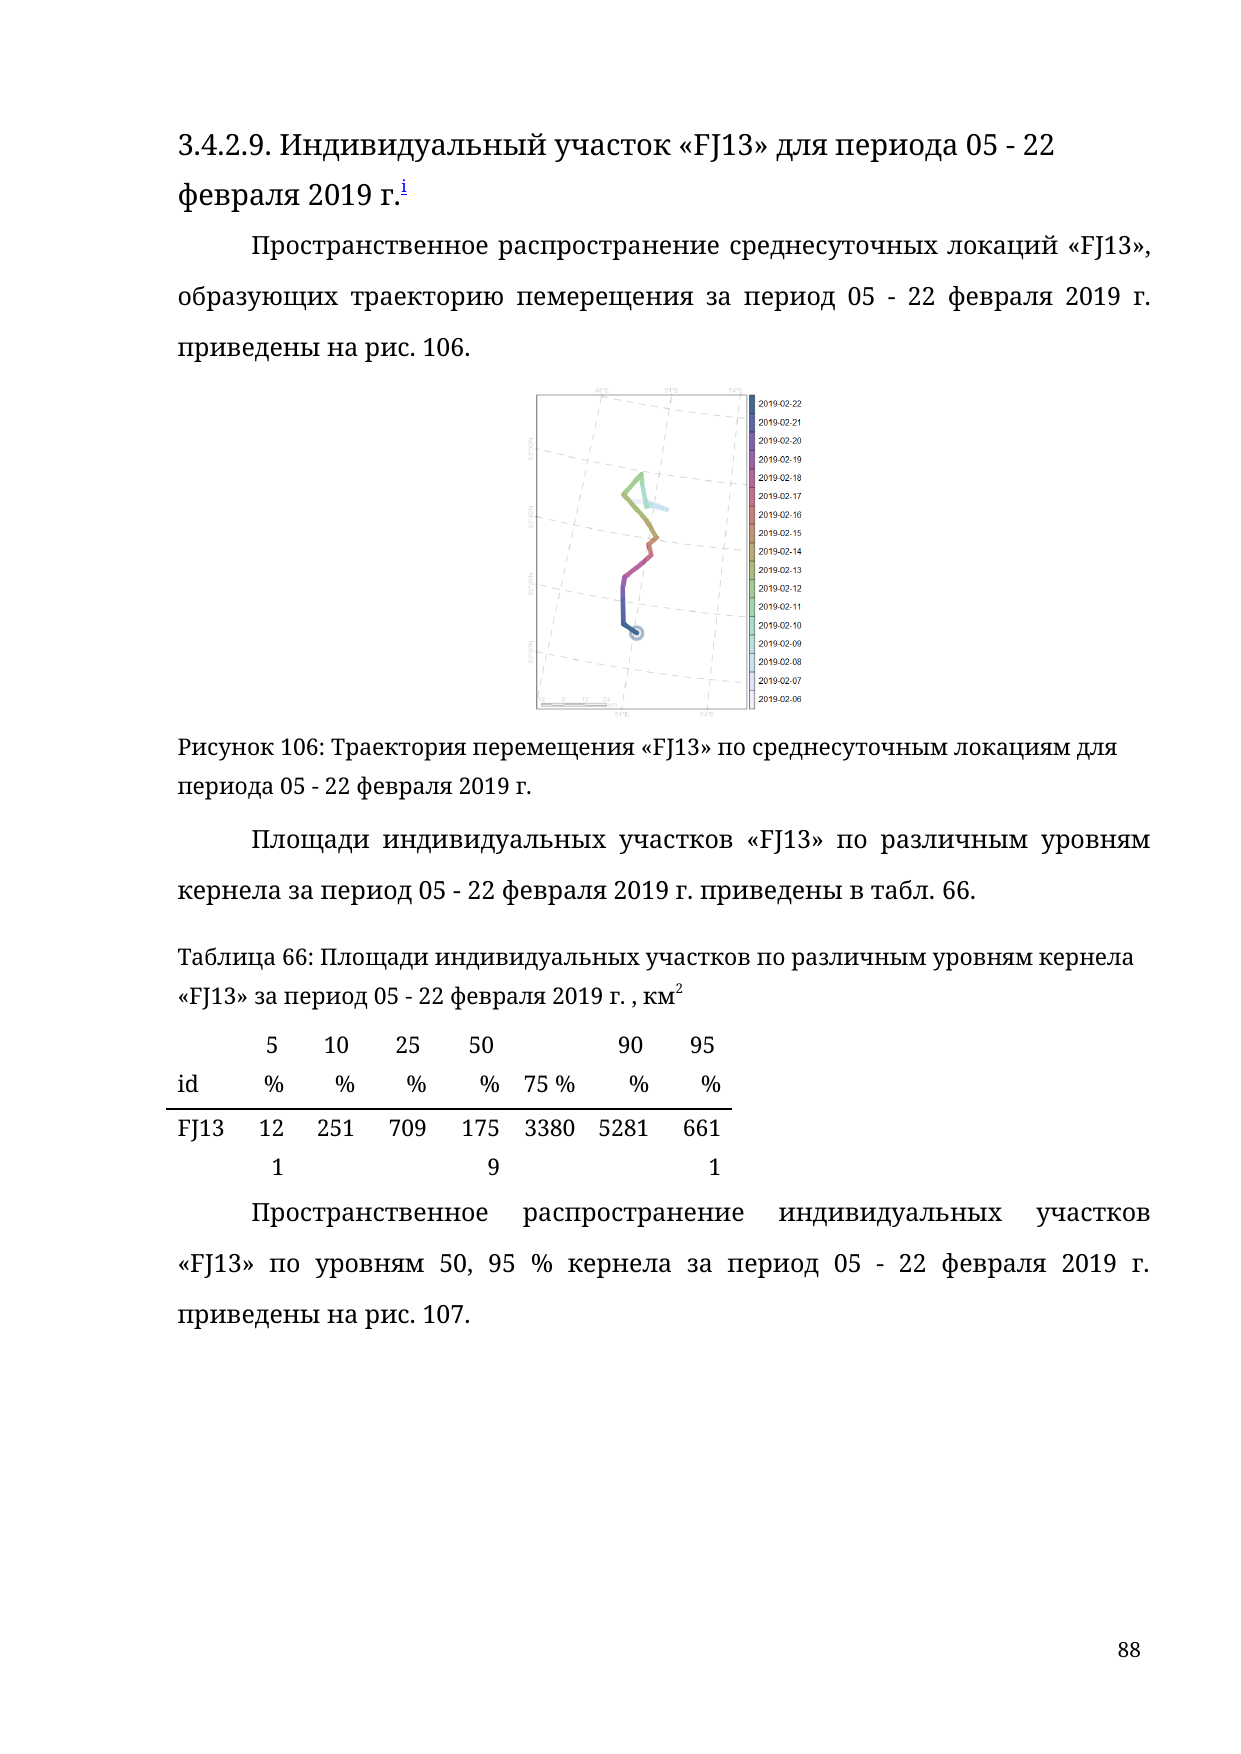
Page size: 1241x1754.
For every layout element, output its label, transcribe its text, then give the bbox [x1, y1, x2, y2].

subtitle Индивидуальный участок «FJ13» для периода 05 - 22 февраля 2019 г.i [177, 124, 1152, 214]
text Таблица 66: Площади индивидуальных участков по различным уровням кернела «FJ13» за период 05 - 22 февраля 2019 г. , км2 [177, 941, 1152, 1011]
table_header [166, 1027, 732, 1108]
picture [525, 385, 804, 719]
text Пространственное распространение среднесуточных локаций «FJ13», образующих траекторию пемерещения за период 05 - 22 февраля 2019 г. приведены на рис. 106. [177, 228, 1152, 364]
text Площади индивидуальных участков «FJ13» по различным уровням кернела за период 05 - 22 февраля 2019 г. приведены в табл. 66. [177, 822, 1152, 907]
text Пространственное распространение индивидуальных участков «FJ13» по уровням 50, 95 % кернела за период 05 - 22 февраля 2019 г. приведены на рис. 107. [177, 1195, 1152, 1331]
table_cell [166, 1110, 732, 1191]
text Рисунок 106: Траектория перемещения «FJ13» по среднесуточным локациям для периода 05 - 22 февраля 2019 г. [177, 731, 1152, 801]
